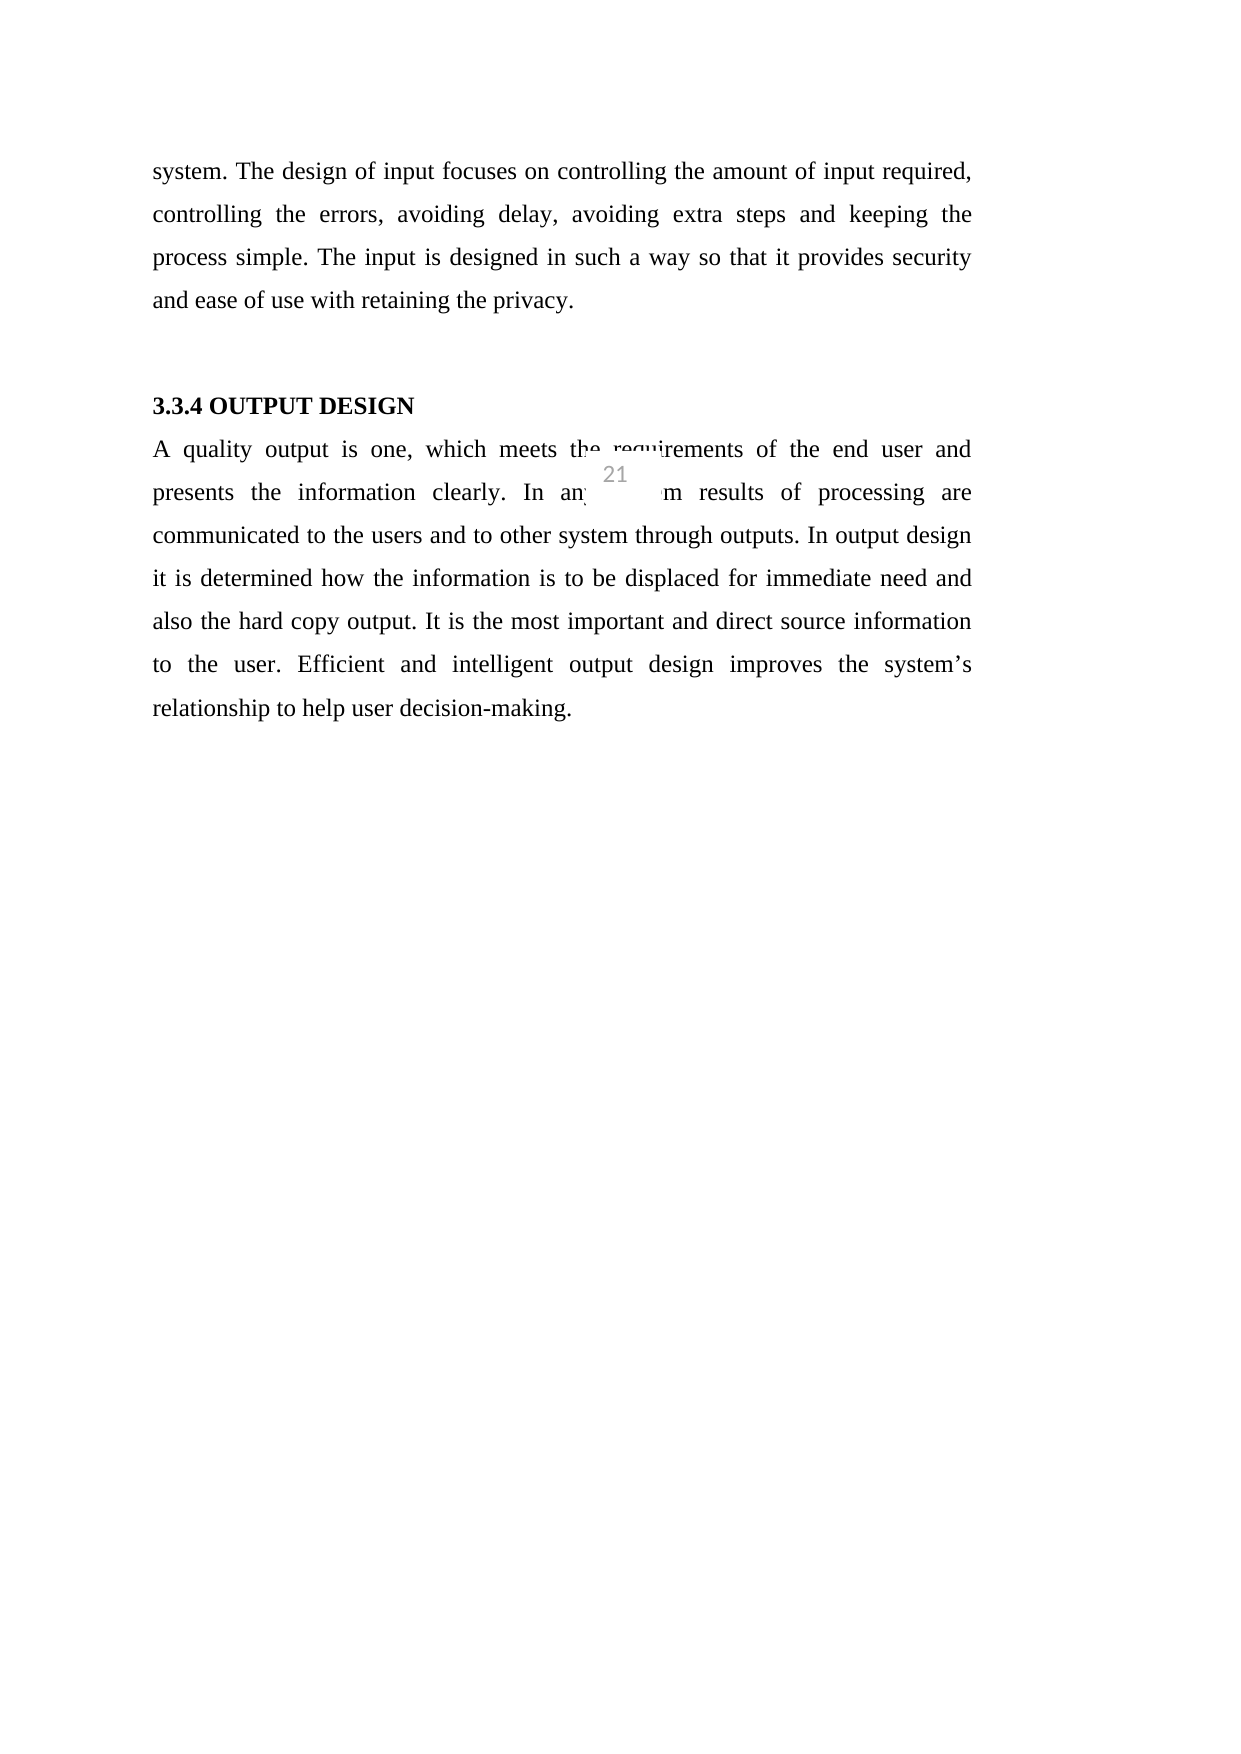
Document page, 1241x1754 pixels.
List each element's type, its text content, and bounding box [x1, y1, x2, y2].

text A quality output is one, which meets the requirements of the end user and presents the information clearly. In any system results of processing are communicated to the users and to other system through outputs. In output design it is determined how the information is to be displaced for immediate need and also the hard copy output. It is the most important and direct source information to the user. Efficient and intelligent output design improves the system’s relationship to help user decision-making. [152, 434, 973, 721]
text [152, 156, 973, 314]
text 3.3.4 OUTPUT DESIGN [152, 391, 973, 419]
